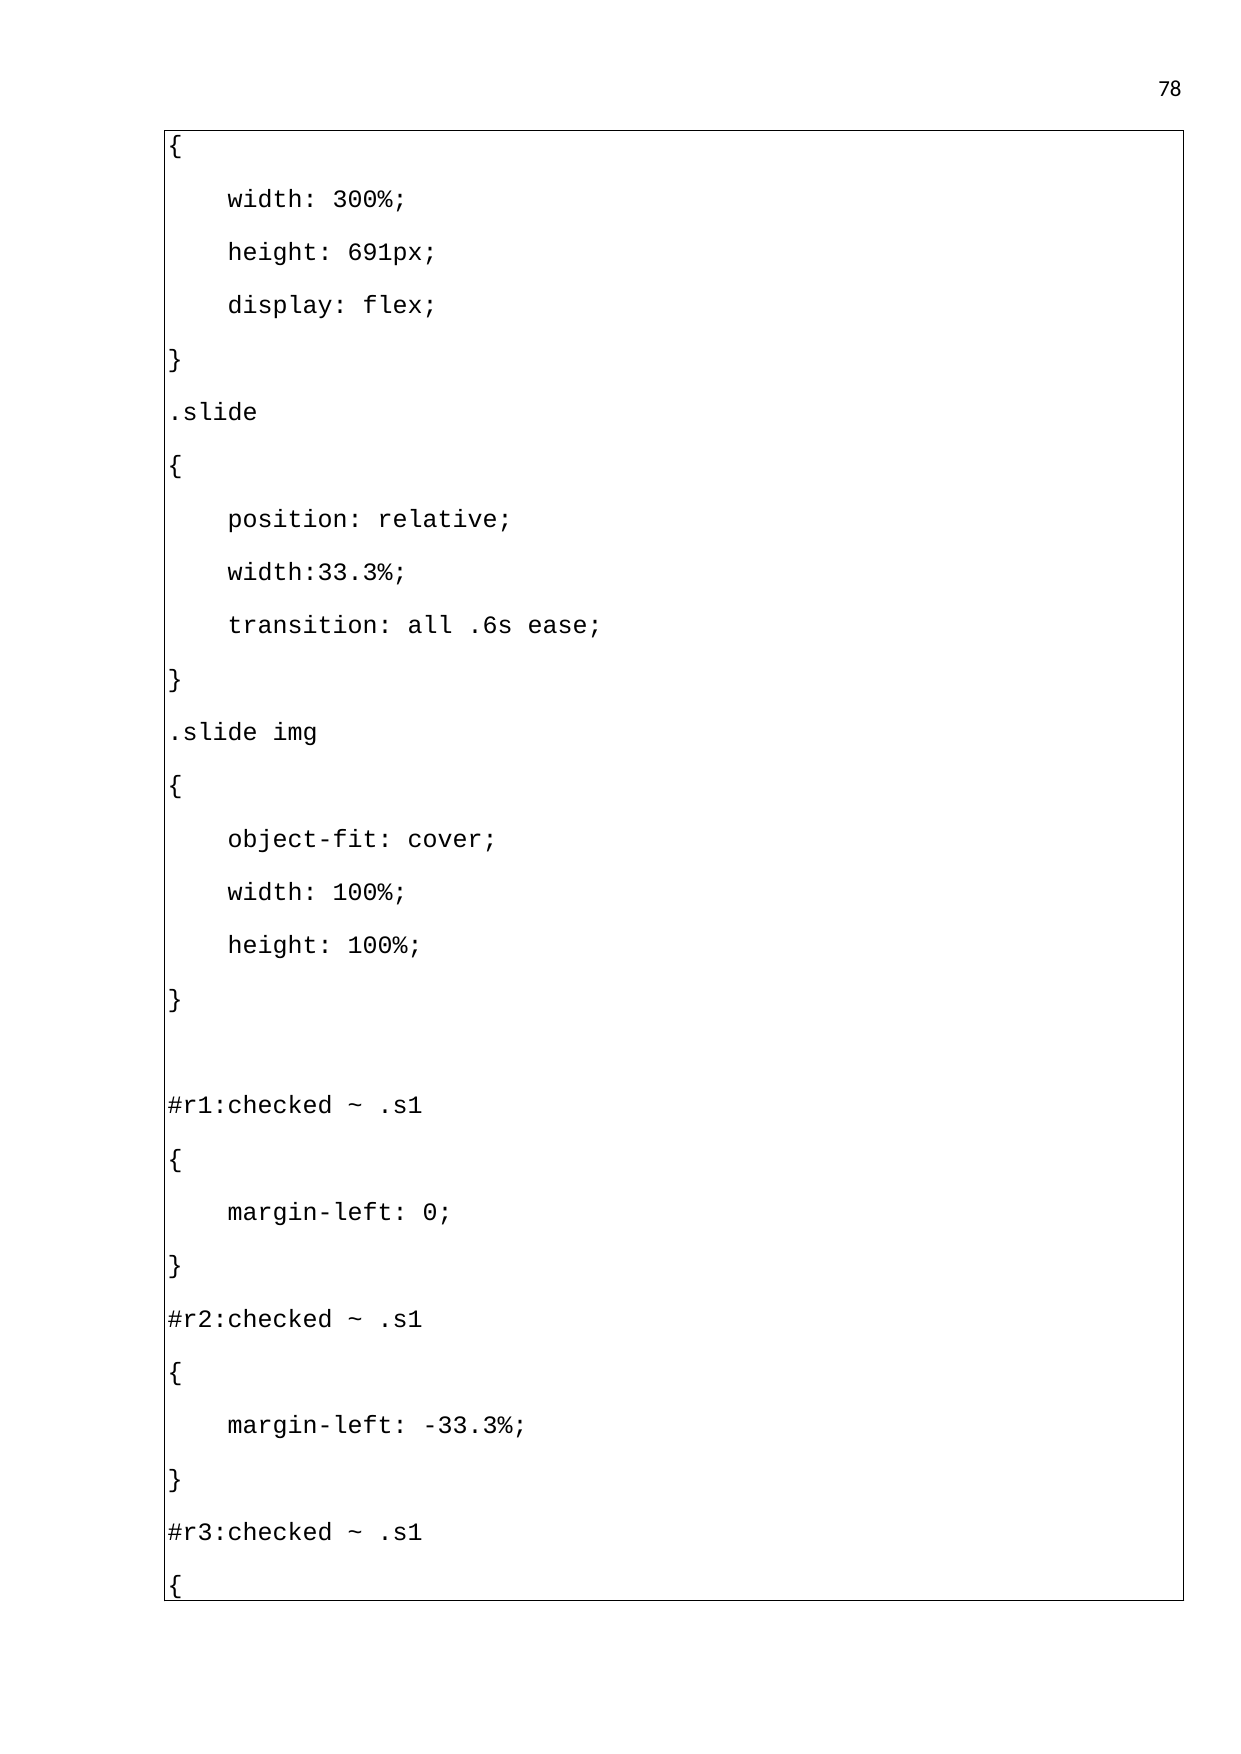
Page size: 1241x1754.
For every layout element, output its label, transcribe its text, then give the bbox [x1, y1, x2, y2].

text #r1:checked ~ .s1 [165, 1090, 1183, 1121]
text margin-left: -33.3%; [165, 1410, 1183, 1441]
text width: 300%; [165, 183, 1183, 215]
text { [165, 131, 1183, 161]
text margin-left: 0; [165, 1197, 1183, 1228]
text position: relative; [165, 503, 1183, 535]
text { [165, 1357, 1183, 1388]
text } [165, 1463, 1183, 1495]
text transition: all .6s ease; [165, 610, 1183, 641]
text { [165, 450, 1183, 481]
text #r2:checked ~ .s1 [165, 1303, 1183, 1335]
text height: 100%; [165, 930, 1183, 961]
text } [165, 1250, 1183, 1281]
text } [165, 663, 1183, 695]
text width:33.3%; [165, 557, 1183, 588]
text { [165, 1570, 1183, 1600]
text } [165, 983, 1183, 1015]
text height: 691px; [165, 237, 1183, 268]
text #r3:checked ~ .s1 [165, 1517, 1183, 1548]
text { [165, 770, 1183, 801]
text .slide [165, 397, 1183, 428]
text object-fit: cover; [165, 823, 1183, 855]
text } [165, 343, 1183, 375]
text { [165, 1143, 1183, 1175]
text display: flex; [165, 290, 1183, 321]
text .slide img [165, 717, 1183, 748]
text width: 100%; [165, 877, 1183, 908]
